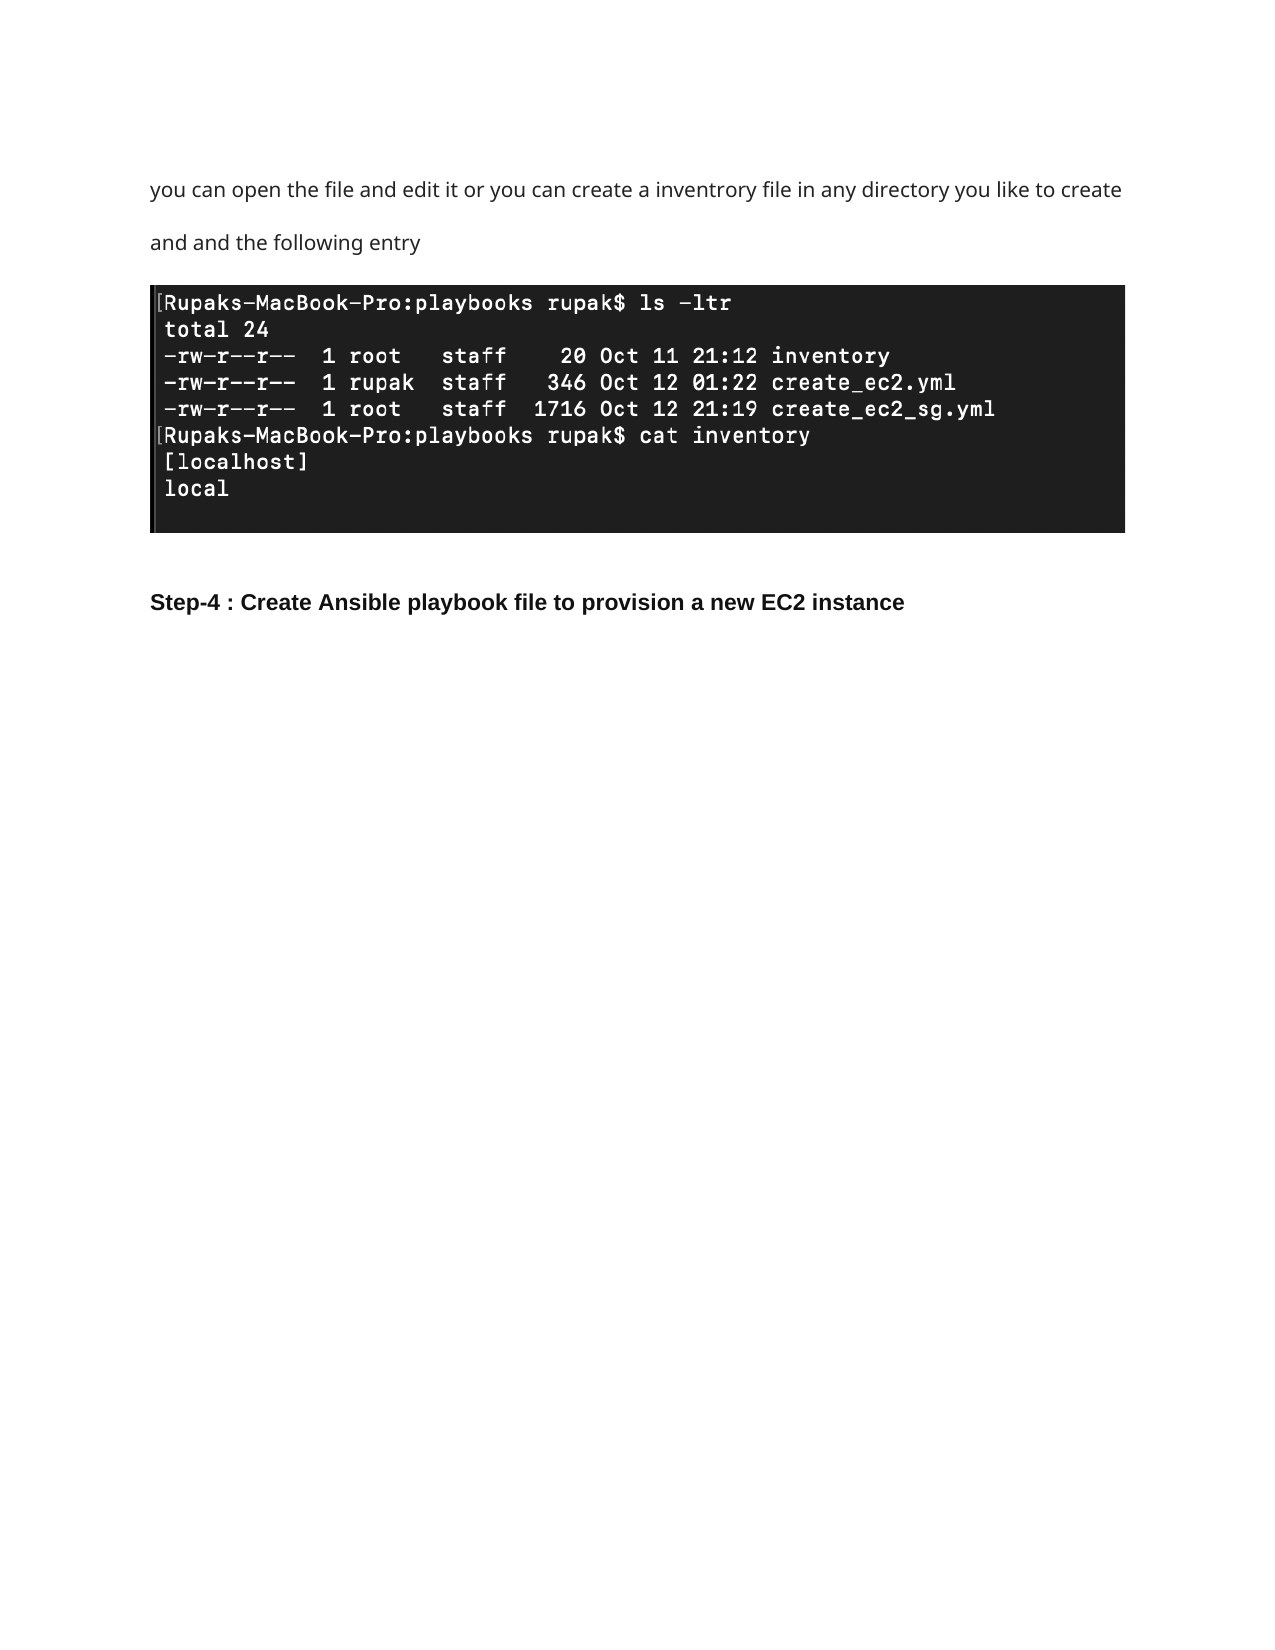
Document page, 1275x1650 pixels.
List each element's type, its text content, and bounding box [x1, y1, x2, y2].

text Step-4 : Create Ansible playbook file to provision a new EC2 instance [150, 562, 1125, 615]
text you can open the file and edit it or you can create a inventrory file in any directory you like to create and and the following entry [150, 150, 1125, 256]
picture [150, 285, 1125, 533]
